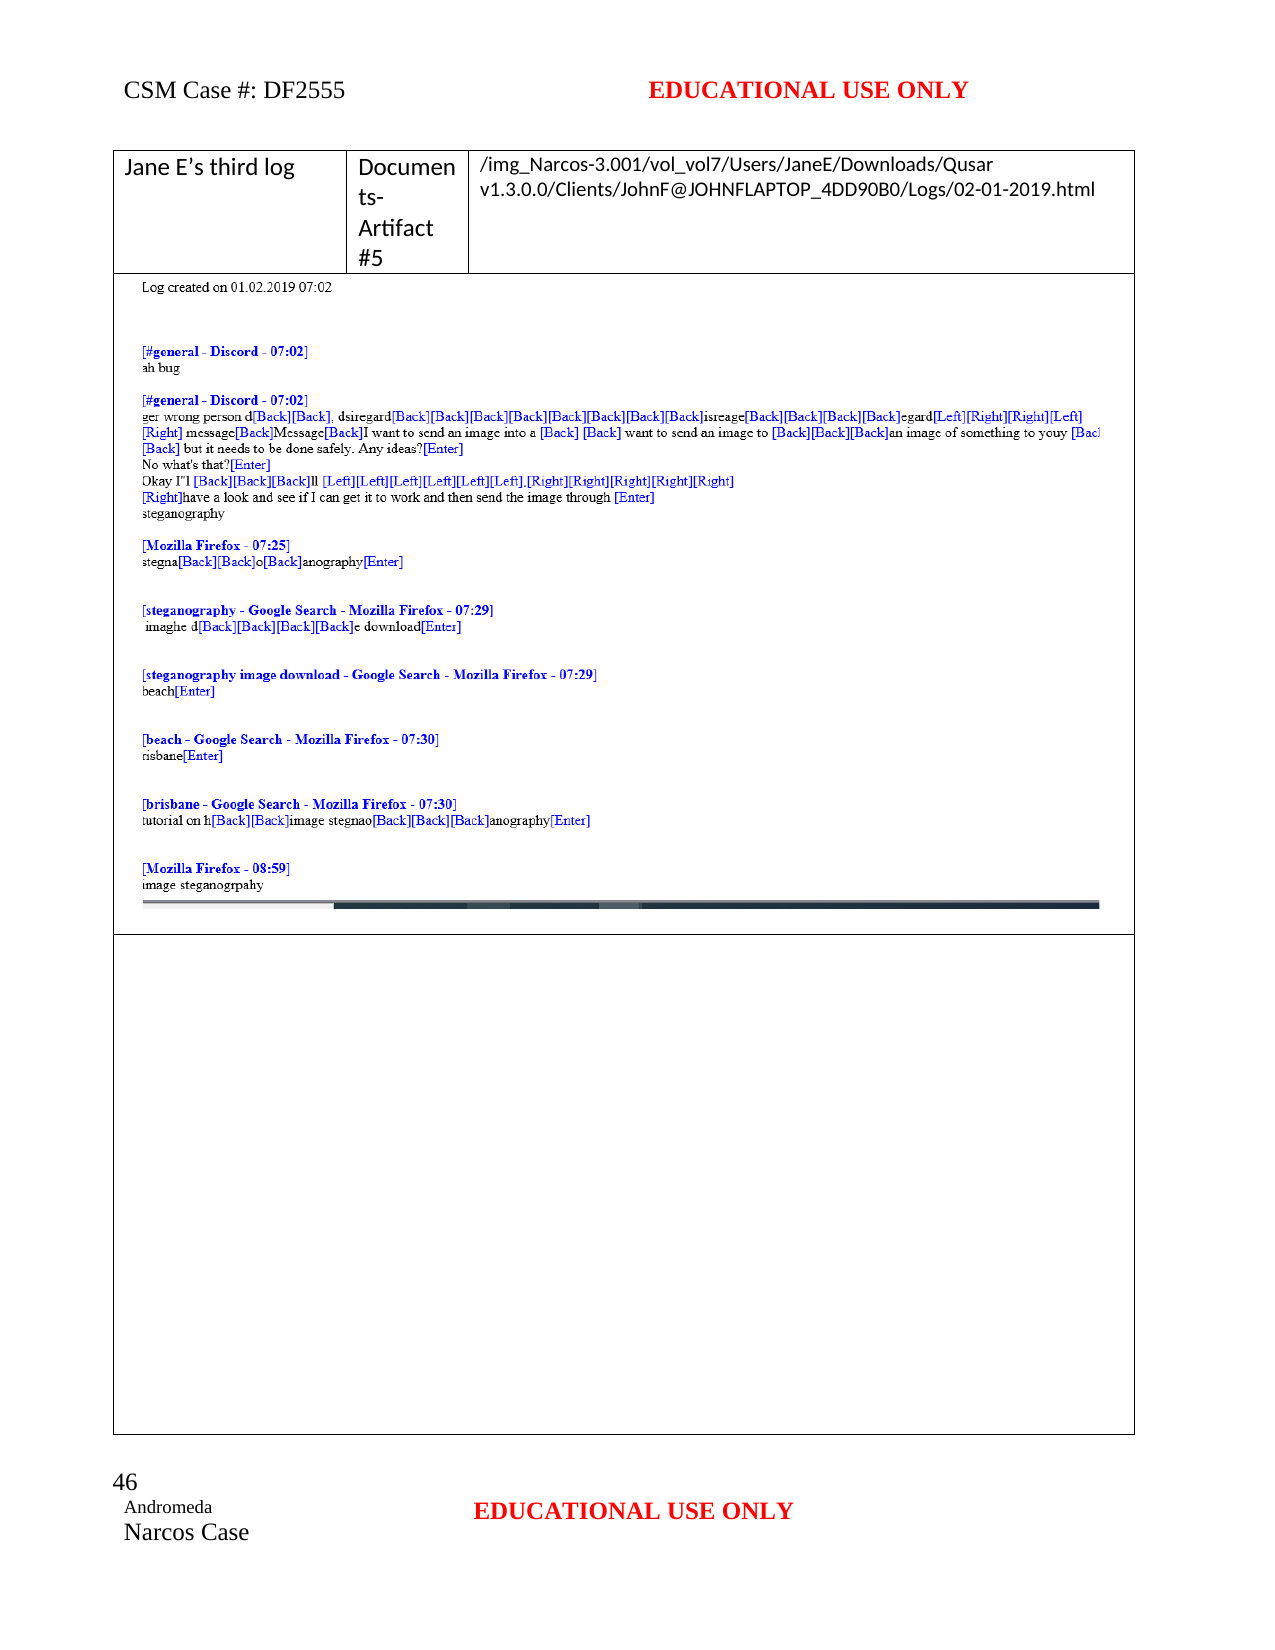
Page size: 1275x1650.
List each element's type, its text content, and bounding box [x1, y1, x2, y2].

table_cell [114, 274, 1134, 934]
table_cell Documents- Artifact #5 [347, 151, 468, 273]
table_cell [114, 935, 1134, 1434]
table_cell /img_Narcos-3.001/vol_vol7/Users/JaneE/Downloads/Qusar v1.3.0.0/Clients/JohnF@JOHNFLAPTOP_4DD90B0/Logs/02-01-2019.html [469, 151, 1134, 273]
table_cell Jane E’s third log [114, 151, 346, 273]
